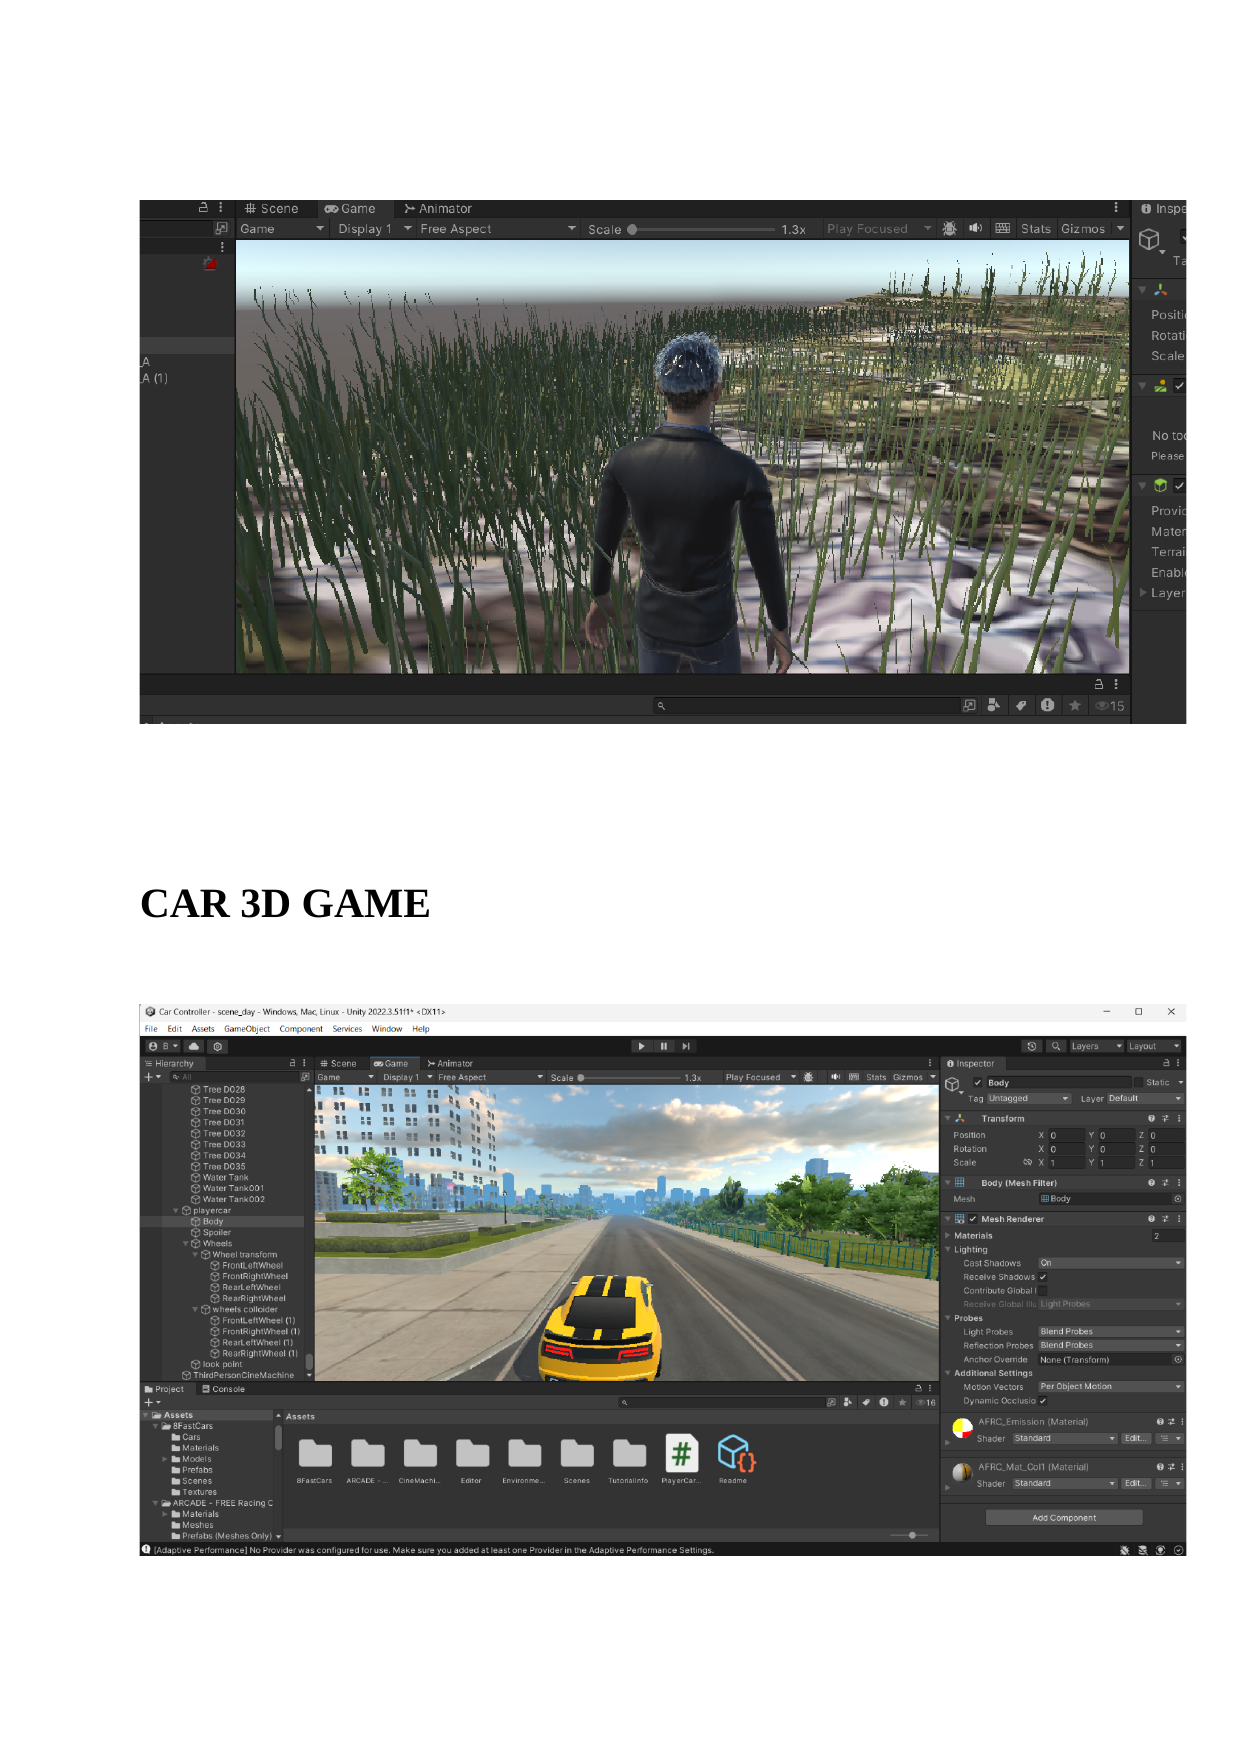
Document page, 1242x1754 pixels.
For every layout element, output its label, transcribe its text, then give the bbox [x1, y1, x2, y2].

subtitle CAR 3D GAME [139, 878, 1187, 926]
picture [139, 1004, 1187, 1556]
picture [139, 200, 1187, 724]
